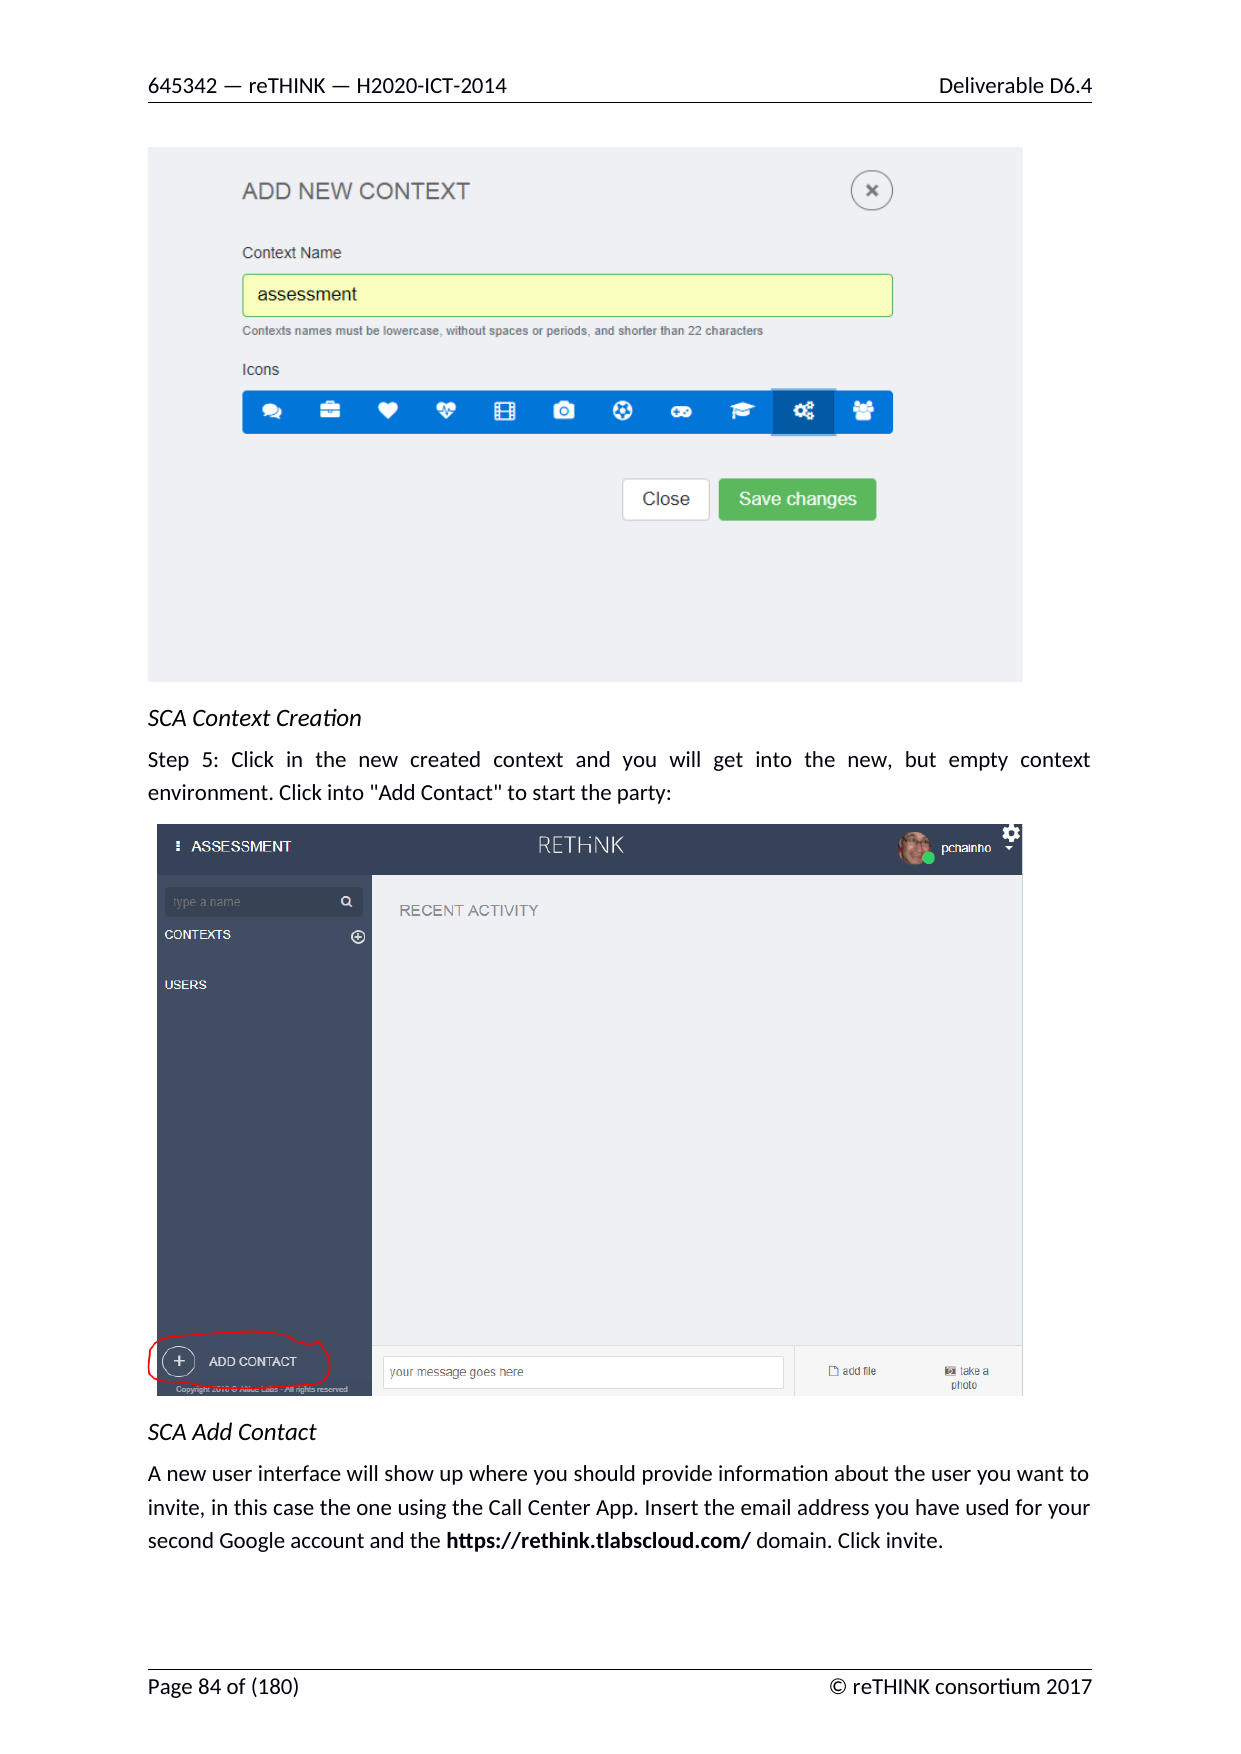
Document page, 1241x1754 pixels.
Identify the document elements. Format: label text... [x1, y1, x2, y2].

text A new user interface will show up where you should provide information about the user you want to invite, in this case the one using the Call Center App. Insert the email address you have used for your second Google account and the https://rethink.tlabscloud.com/ domain. Click invite. [148, 1459, 1092, 1555]
picture [147, 147, 1023, 682]
picture [147, 824, 1023, 1396]
text SCA Context Creation [148, 702, 1092, 732]
text SCA Add Contact [148, 1417, 1092, 1447]
text Step 5: Click in the new created context and you will get into the new, but empty context environment. Click into "Add Contact" to start the party: [148, 745, 1092, 807]
